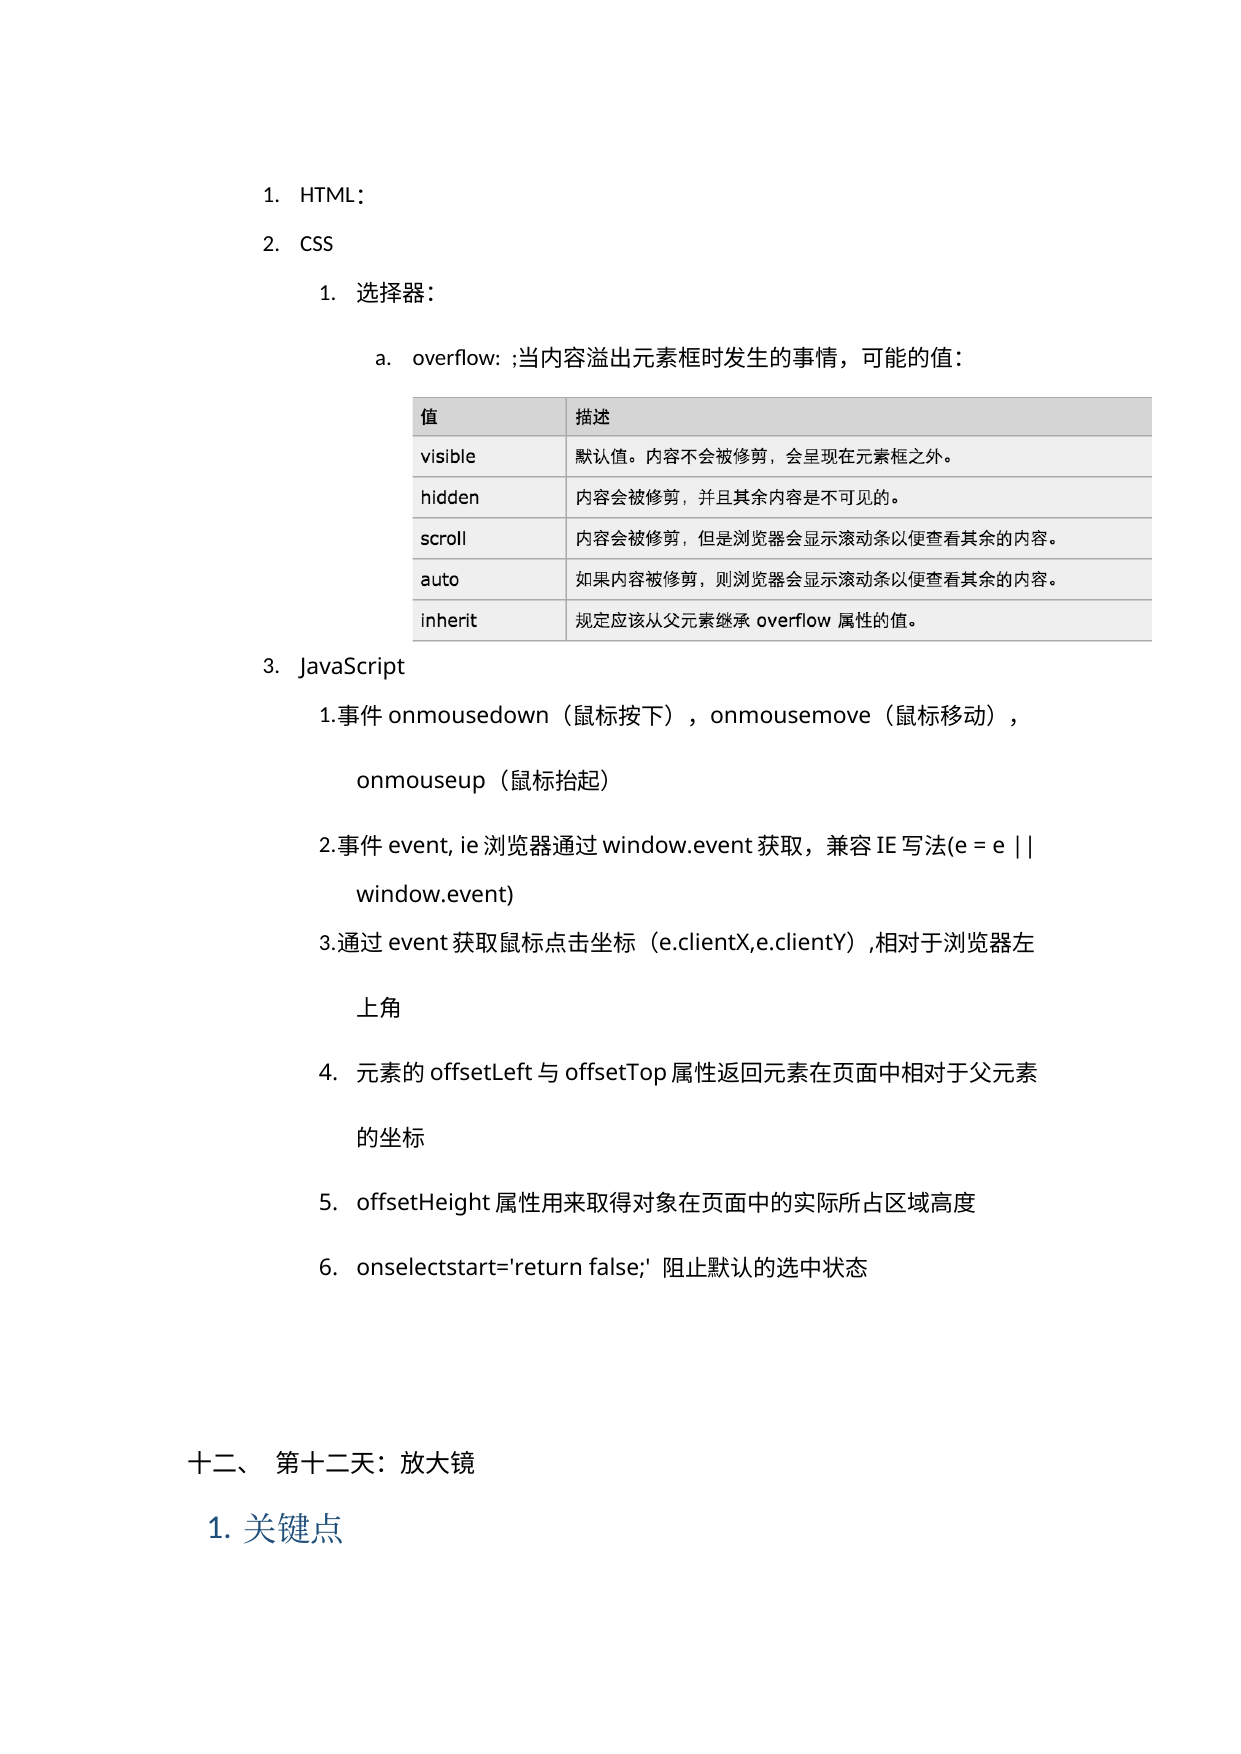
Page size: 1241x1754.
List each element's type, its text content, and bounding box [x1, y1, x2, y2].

list overflow: ;当内容溢出元素框时发生的事情，可能的值： [375, 324, 1053, 389]
list 选择器： [319, 259, 1053, 324]
list 事件onmousedown（鼠标按下），onmousemove（鼠标移动），onmouseup（鼠标抬起） [319, 682, 1053, 812]
list 事件event, ie浏览器通过window.event获取，兼容IE写法(e = e || window.event) [319, 812, 1053, 909]
list CSS [262, 227, 1053, 259]
list JavaScript [262, 649, 1053, 682]
list 关键点 [206, 1494, 1053, 1559]
list HTML： [262, 162, 1053, 227]
picture [412, 395, 1152, 644]
list onselectstart='return false;' 阻止默认的选中状态 [319, 1234, 1053, 1299]
list 通过event获取鼠标点击坐标（e.clientX,e.clientY）,相对于浏览器左上角 [319, 909, 1053, 1039]
list 第十二天：放大镜 [187, 1429, 1053, 1494]
list offsetHeight属性用来取得对象在页面中的实际所占区域高度 [319, 1169, 1053, 1234]
list 元素的offsetLeft与offsetTop属性返回元素在页面中相对于父元素的坐标 [319, 1039, 1053, 1169]
